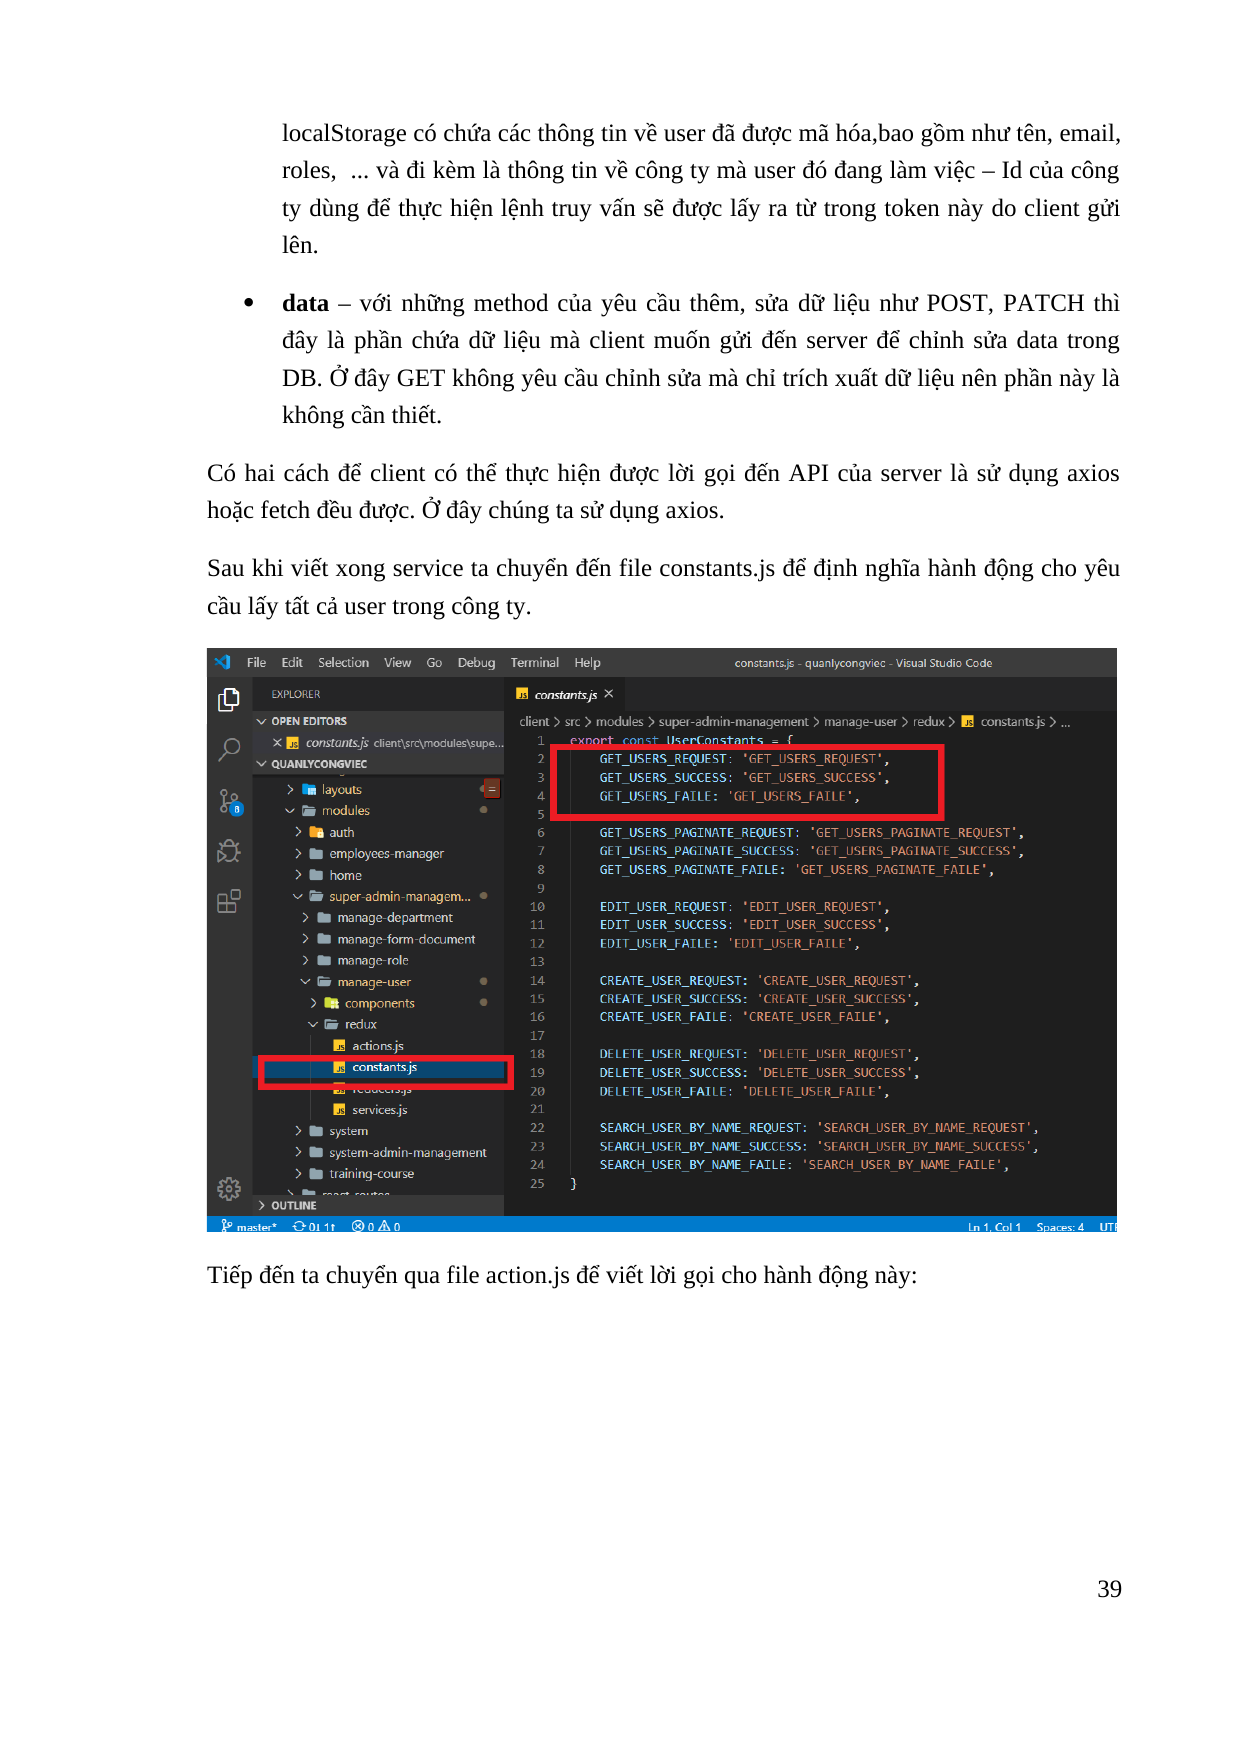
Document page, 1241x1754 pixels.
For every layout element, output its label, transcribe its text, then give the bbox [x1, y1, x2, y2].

picture [206, 648, 1117, 1232]
text Tiếp đến ta chuyển qua file action.js để viết lời gọi cho hành động này: [207, 1261, 1122, 1289]
text Sau khi viết xong service ta chuyển đến file constants.js để định nghĩa hành động cho yêu cầu lấy tất cả user trong công ty. [207, 553, 1122, 619]
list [244, 118, 1122, 259]
list data – với những method của yêu cầu thêm, sửa dữ liệu như POST, PATCH thì đây là phần chứa dữ liệu mà client muốn gửi đến server để chỉnh sửa data trong DB. Ở đây GET không yêu cầu chỉnh sửa mà chỉ trích xuất dữ liệu nên phần này là không cần thiết. [244, 288, 1122, 429]
text Có hai cách để client có thể thực hiện được lời gọi đến API của server là sử dụng axios hoặc fetch đều được. Ở đây chúng ta sử dụng axios. [207, 458, 1122, 524]
